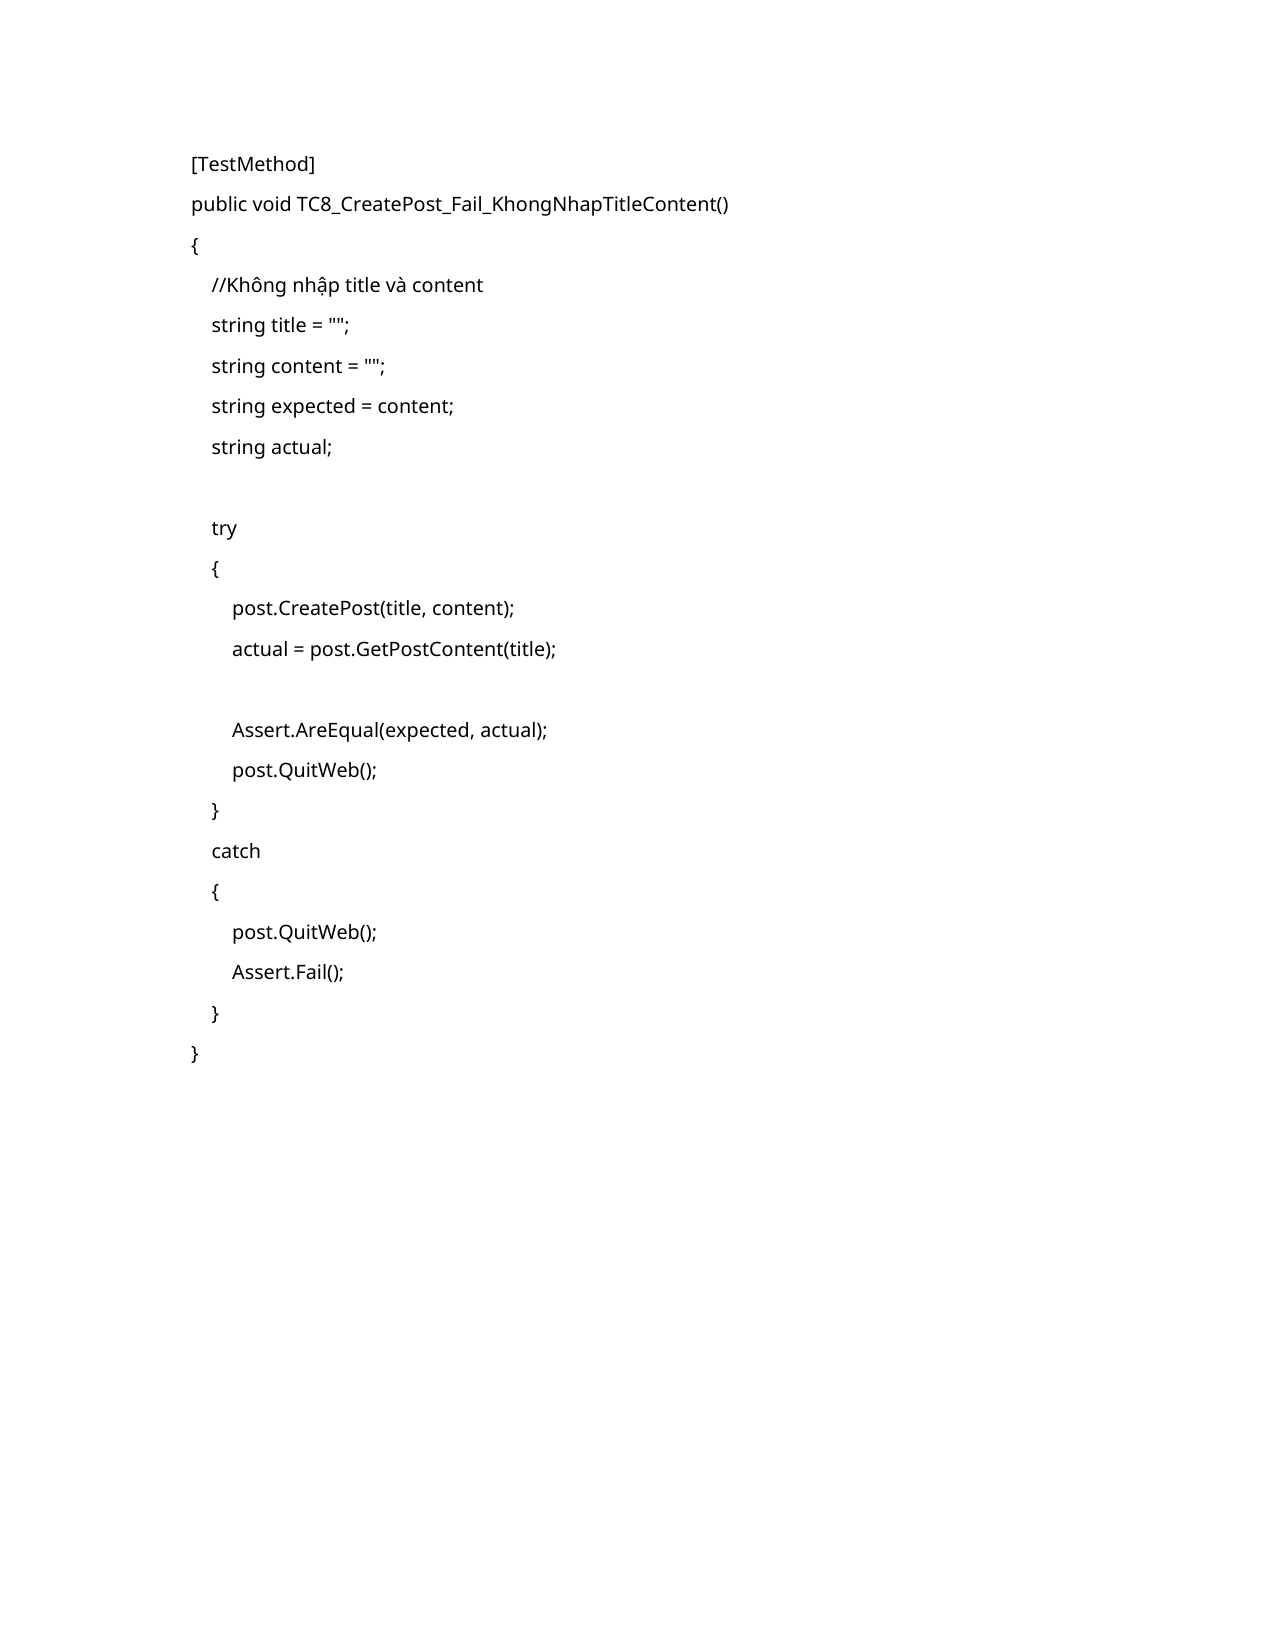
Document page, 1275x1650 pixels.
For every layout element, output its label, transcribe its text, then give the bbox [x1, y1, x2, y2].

text { [150, 877, 1125, 904]
text Assert.AreEqual(expected, actual); [150, 716, 1125, 743]
text actual = post.GetPostContent(title); [150, 635, 1125, 662]
text string title = ""; [150, 312, 1125, 339]
text public void TC8_CreatePost_Fail_KhongNhapTitleContent() [150, 190, 1125, 217]
text //Không nhập title và content [150, 271, 1125, 298]
text string expected = content; [150, 392, 1125, 419]
text post.CreatePost(title, content); [150, 594, 1125, 622]
text { [150, 231, 1125, 258]
text { [150, 554, 1125, 581]
text [TestMethod] [150, 150, 1125, 177]
text } [150, 999, 1125, 1026]
text post.QuitWeb(); [150, 756, 1125, 783]
text } [150, 1039, 1125, 1066]
text Assert.Fail(); [150, 958, 1125, 985]
text string actual; [150, 433, 1125, 460]
text try [150, 514, 1125, 541]
text string content = ""; [150, 352, 1125, 379]
text } [150, 797, 1125, 824]
text post.QuitWeb(); [150, 918, 1125, 945]
text catch [150, 837, 1125, 864]
